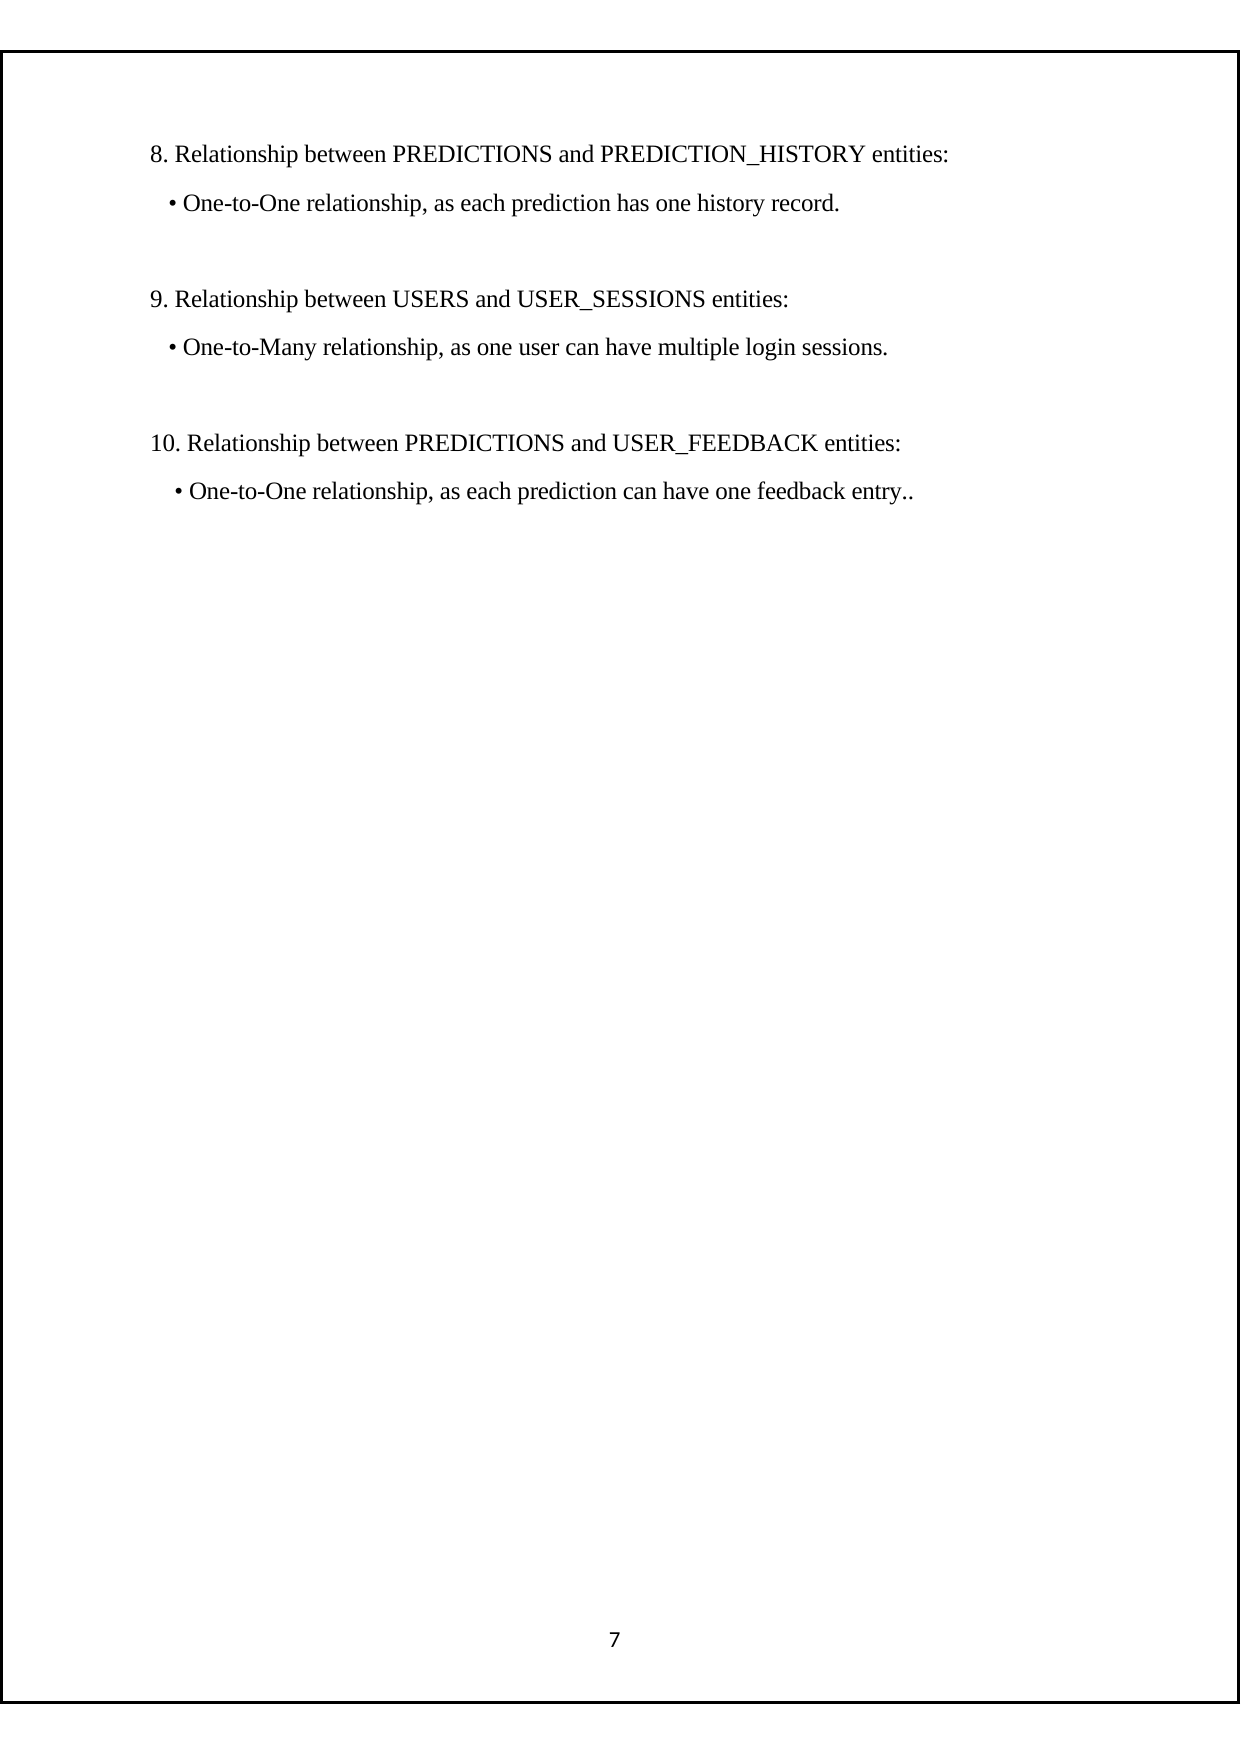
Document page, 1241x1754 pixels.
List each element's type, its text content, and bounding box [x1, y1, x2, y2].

text 10. Relationship between PREDICTIONS and USER_FEEDBACK entities: [150, 428, 1237, 456]
text 9. Relationship between USERS and USER_SESSIONS entities: [150, 284, 1237, 312]
text • One-to-One relationship, as each prediction has one history record. [150, 188, 1237, 216]
text • One-to-One relationship, as each prediction can have one feedback entry.. [150, 476, 1237, 504]
text • One-to-Many relationship, as one user can have multiple login sessions. [150, 332, 1237, 360]
text 8. Relationship between PREDICTIONS and PREDICTION_HISTORY entities: [150, 139, 1237, 168]
